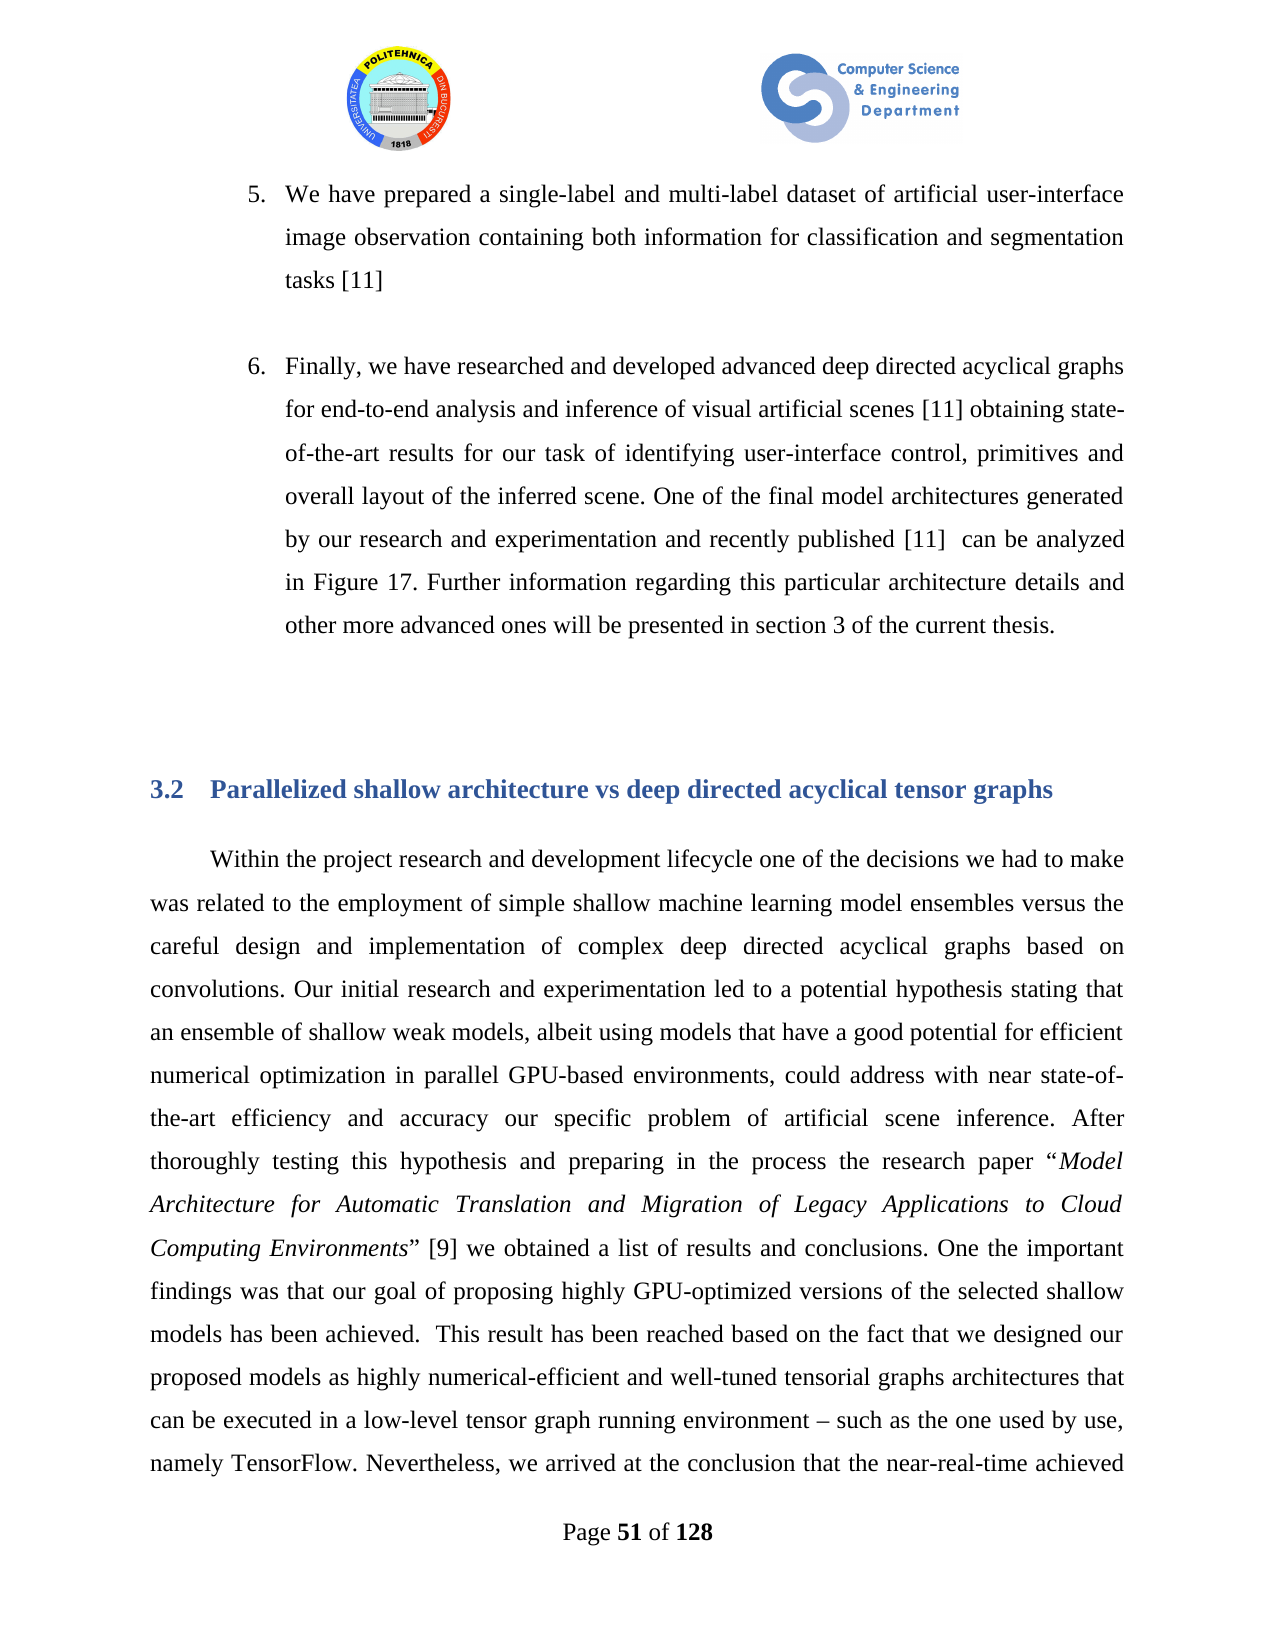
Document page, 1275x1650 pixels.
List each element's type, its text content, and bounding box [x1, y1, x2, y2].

list Finally, we have researched and developed advanced deep directed acyclical graphs for end-to-end analysis and inference of visual artificial scenes obtaining state-of-the-art results for our task of identifying user-interface control, primitives and overall layout of the inferred scene. One of the final model architectures generated by our research and experimentation and recently published can be analyzed in Figure 17. Further information regarding this particular architecture details and other more advanced ones will be presented in section 3 of the current thesis. [247, 351, 1125, 639]
list We have prepared a single-label and multi-label dataset of artificial user-interface image observation containing both information for classification and segmentation tasks [247, 179, 1125, 294]
picture [760, 53, 963, 144]
subtitle Parallelized shallow architecture vs deep directed acyclical tensor graphs [150, 773, 1125, 804]
picture [346, 46, 451, 151]
